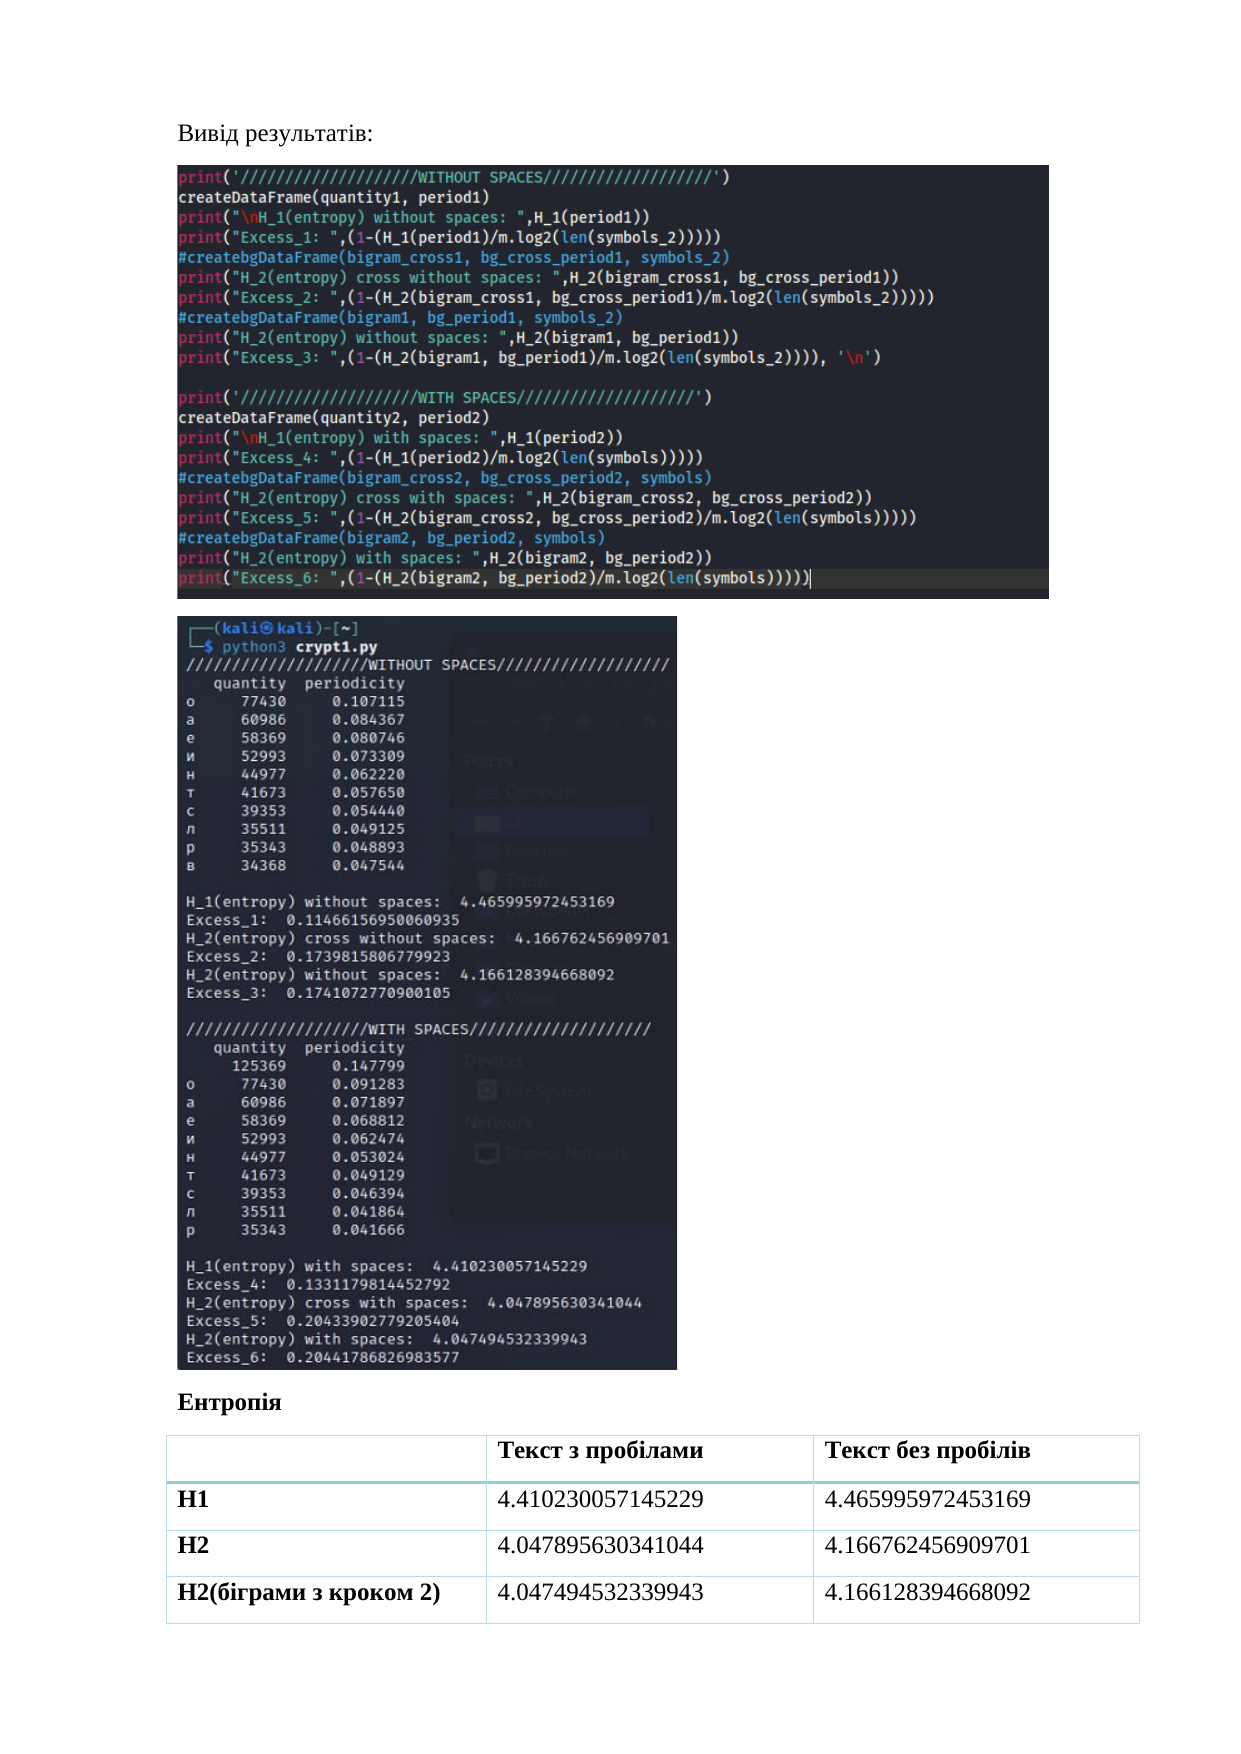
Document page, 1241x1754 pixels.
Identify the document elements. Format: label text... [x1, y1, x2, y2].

table_cell 4.047494532339943 [487, 1577, 813, 1622]
picture [177, 165, 1049, 599]
table_cell 4.166128394668092 [814, 1577, 1139, 1622]
table_cell Н1 [167, 1484, 486, 1529]
table_cell Н2 [167, 1531, 486, 1576]
table_header Текст без пробілів [814, 1436, 1139, 1481]
table_header [167, 1436, 486, 1481]
picture [177, 616, 678, 1370]
text Вивід результатів: [177, 118, 1152, 147]
table_cell 4.166762456909701 [814, 1531, 1139, 1576]
table_cell 4.465995972453169 [814, 1484, 1139, 1529]
table_cell Н2(біграми з кроком 2) [167, 1577, 486, 1622]
text Ентропія [177, 1387, 1152, 1416]
table_cell 4.047895630341044 [487, 1531, 813, 1576]
table_header Текст з пробілами [487, 1436, 813, 1481]
table_cell 4.410230057145229 [487, 1484, 813, 1529]
